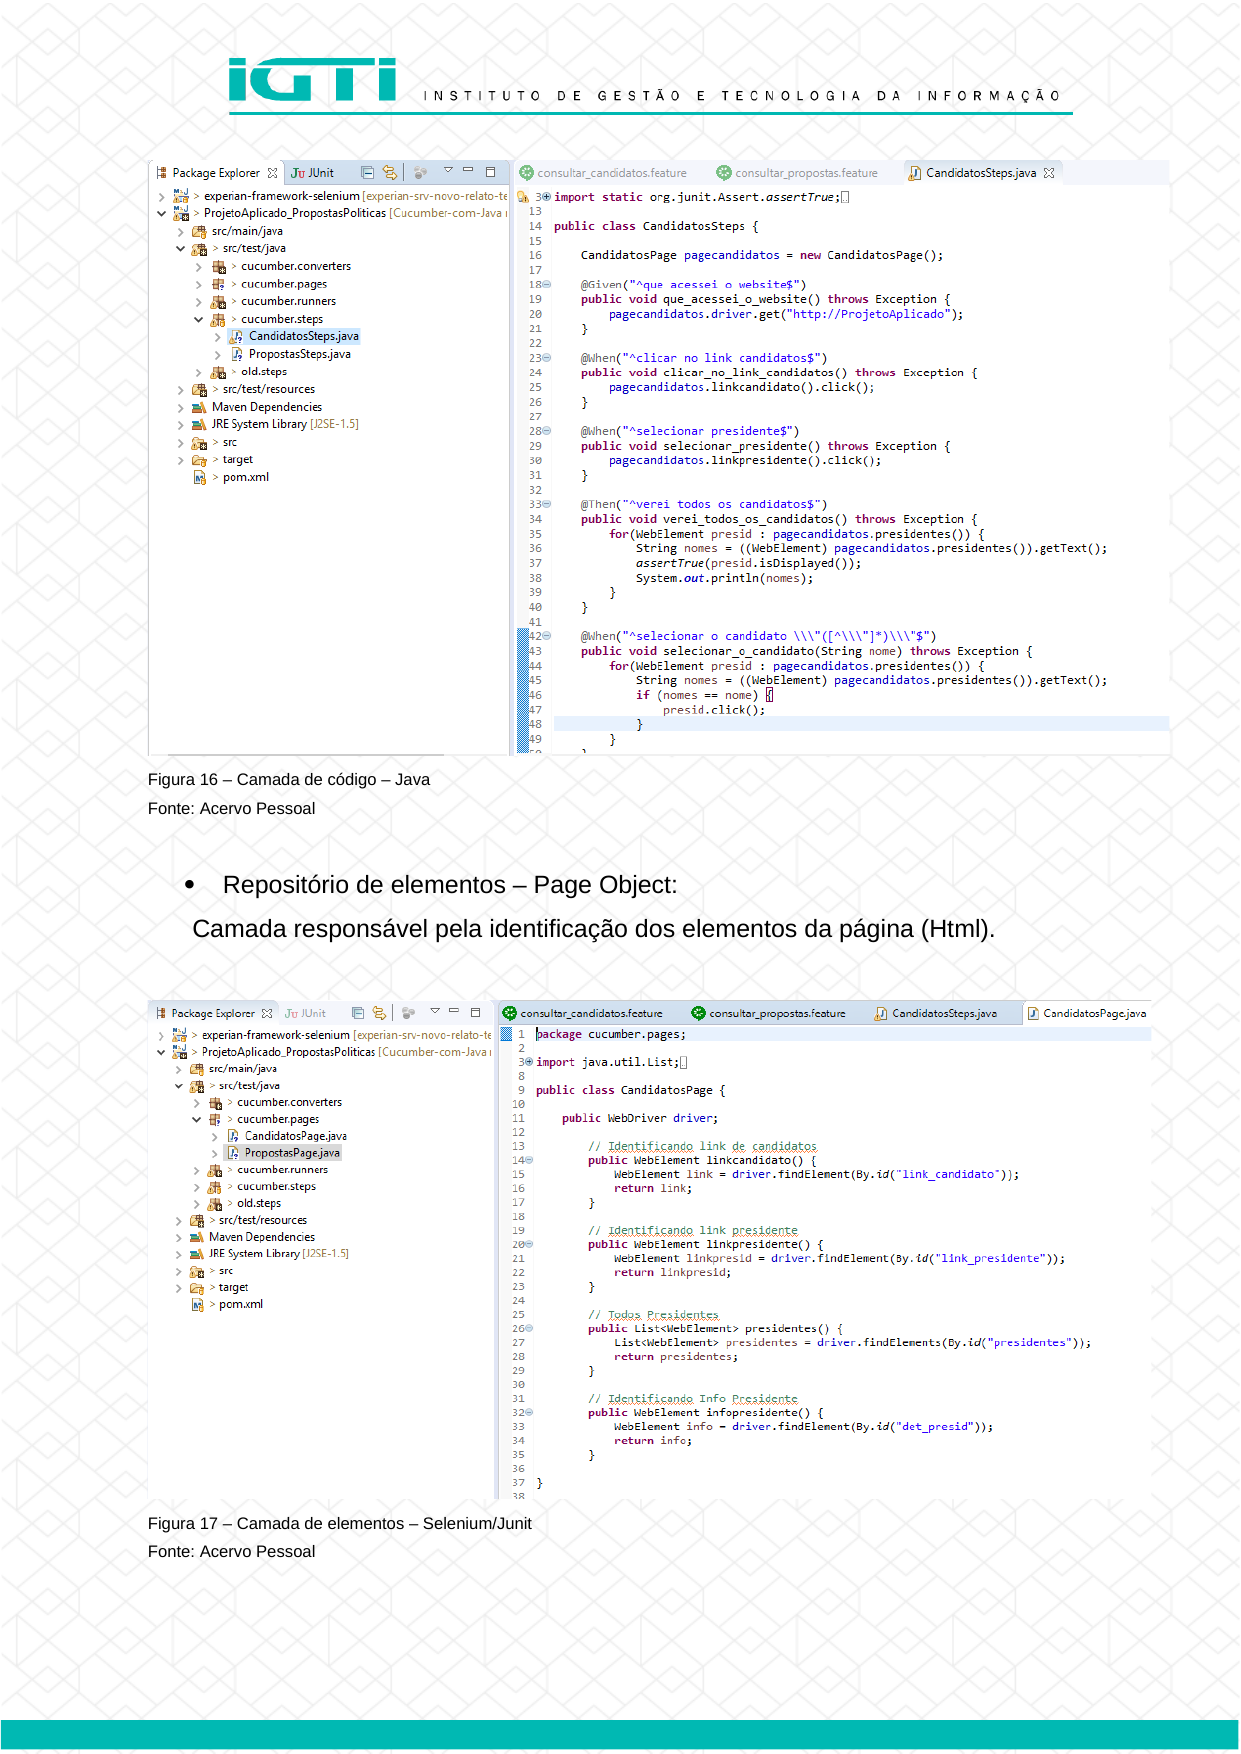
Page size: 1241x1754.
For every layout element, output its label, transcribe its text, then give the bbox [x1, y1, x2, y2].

text Figura 17 – Camada de elementos – Selenium/Junit [148, 1513, 1152, 1533]
picture [1, 3, 1241, 1754]
list Repositório de elementos – Page Object: [185, 870, 1152, 899]
text Fonte: Acervo Pessoal [148, 798, 1152, 818]
text Figura 16 – Camada de código – Java [148, 770, 1152, 789]
text Camada responsável pela identificação dos elementos da página (Html). [148, 914, 1152, 942]
text Fonte: Acervo Pessoal [148, 1542, 1152, 1561]
